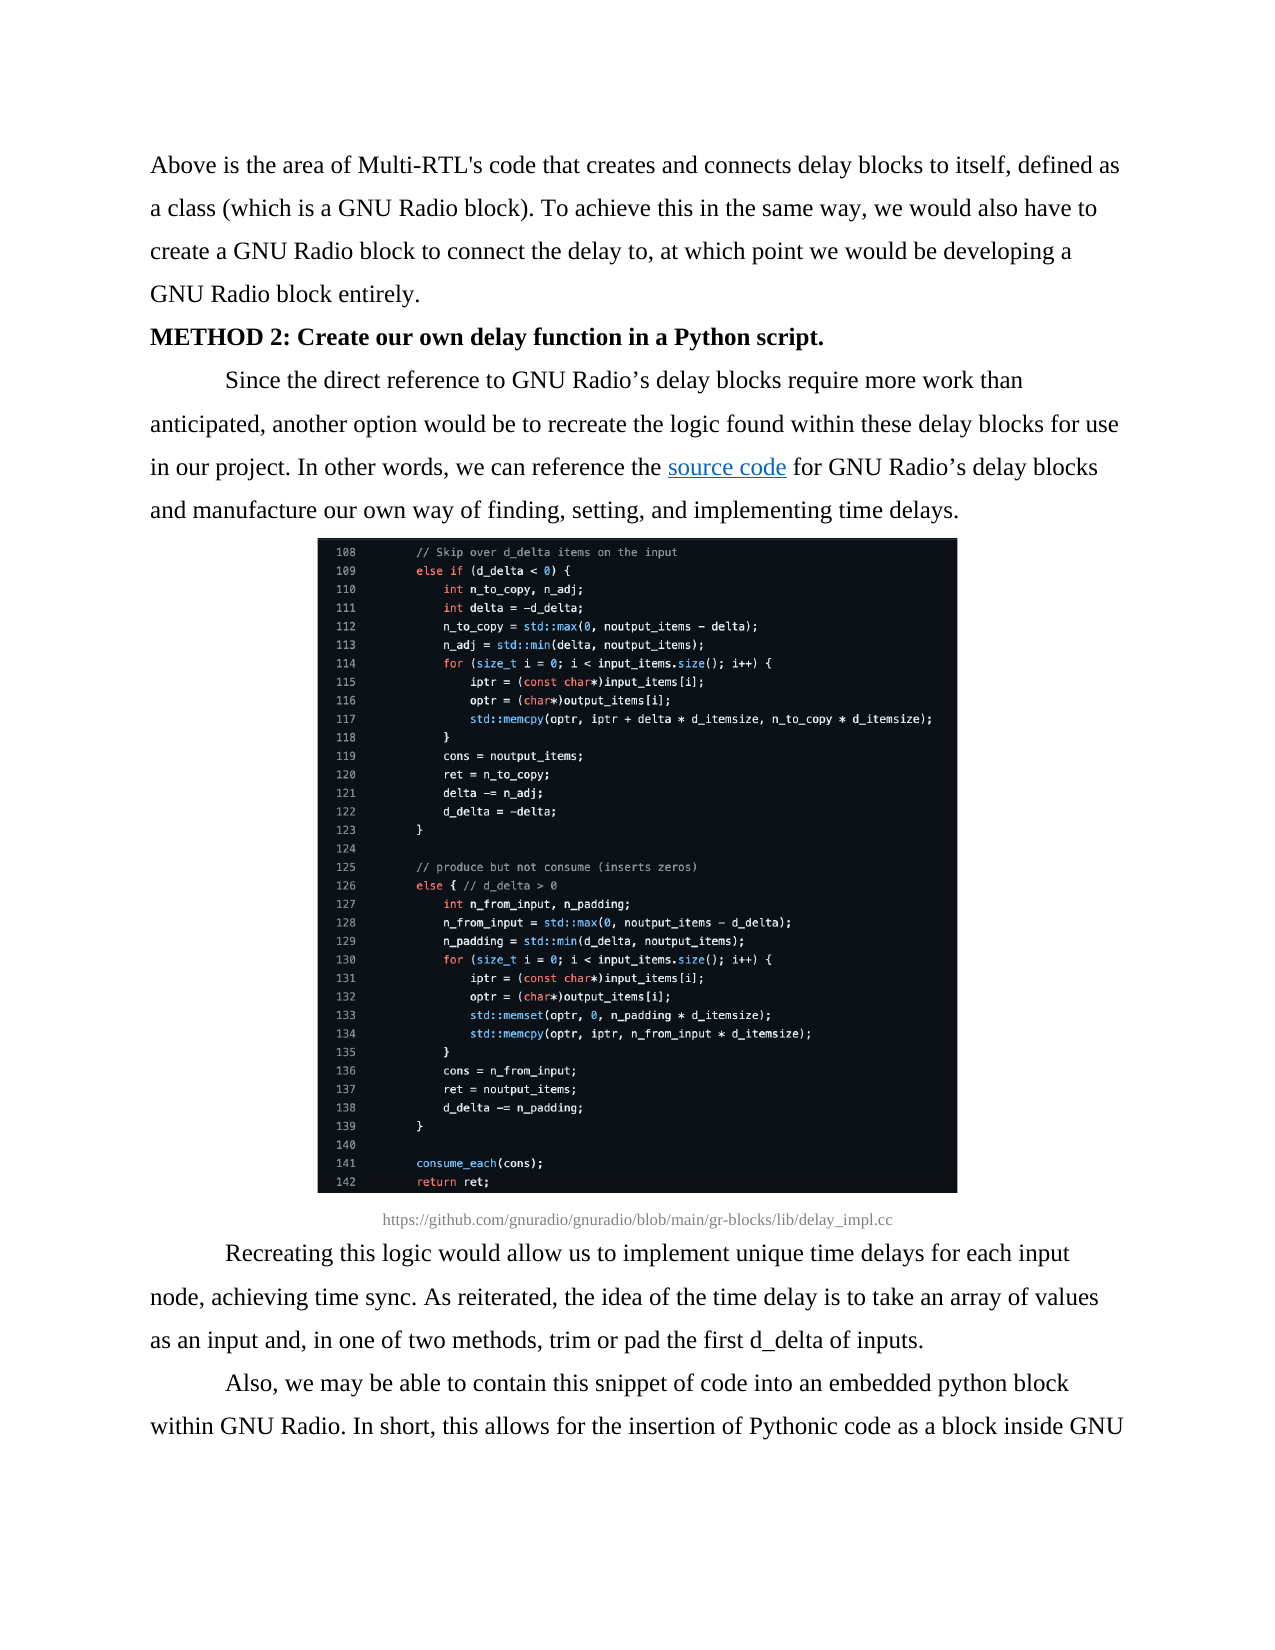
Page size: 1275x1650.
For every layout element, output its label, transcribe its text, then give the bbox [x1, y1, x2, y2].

text https://github.com/gnuradio/gnuradio/blob/main/gr-blocks/lib/delay_impl.cc [150, 1210, 1125, 1229]
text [150, 1368, 1125, 1440]
text Above is the area of Multi-RTL's code that creates and connects delay blocks to itself, defined as a class (which is a GNU Radio block). To achieve this in the same way, we would also have to create a GNU Radio block to connect the delay to, at which point we would be developing a GNU Radio block entirely. [150, 150, 1125, 308]
text METHOD 2: Create our own delay function in a Python script. [150, 322, 1125, 351]
text Recreating this logic would allow us to implement unique time delays for each input node, achieving time sync. As reiterated, the idea of the time delay is to take an array of values as an input and, in one of two methods, trim or pad the first d_delta of inputs. [150, 1238, 1125, 1353]
text Since the direct reference to GNU Radio’s delay blocks require more work than anticipated, another option would be to recreate the logic found within these delay blocks for use in our project. In other words, we can reference the source code for GNU Radio’s delay blocks and manufacture our own way of finding, setting, and implementing time delays. [150, 366, 1125, 524]
